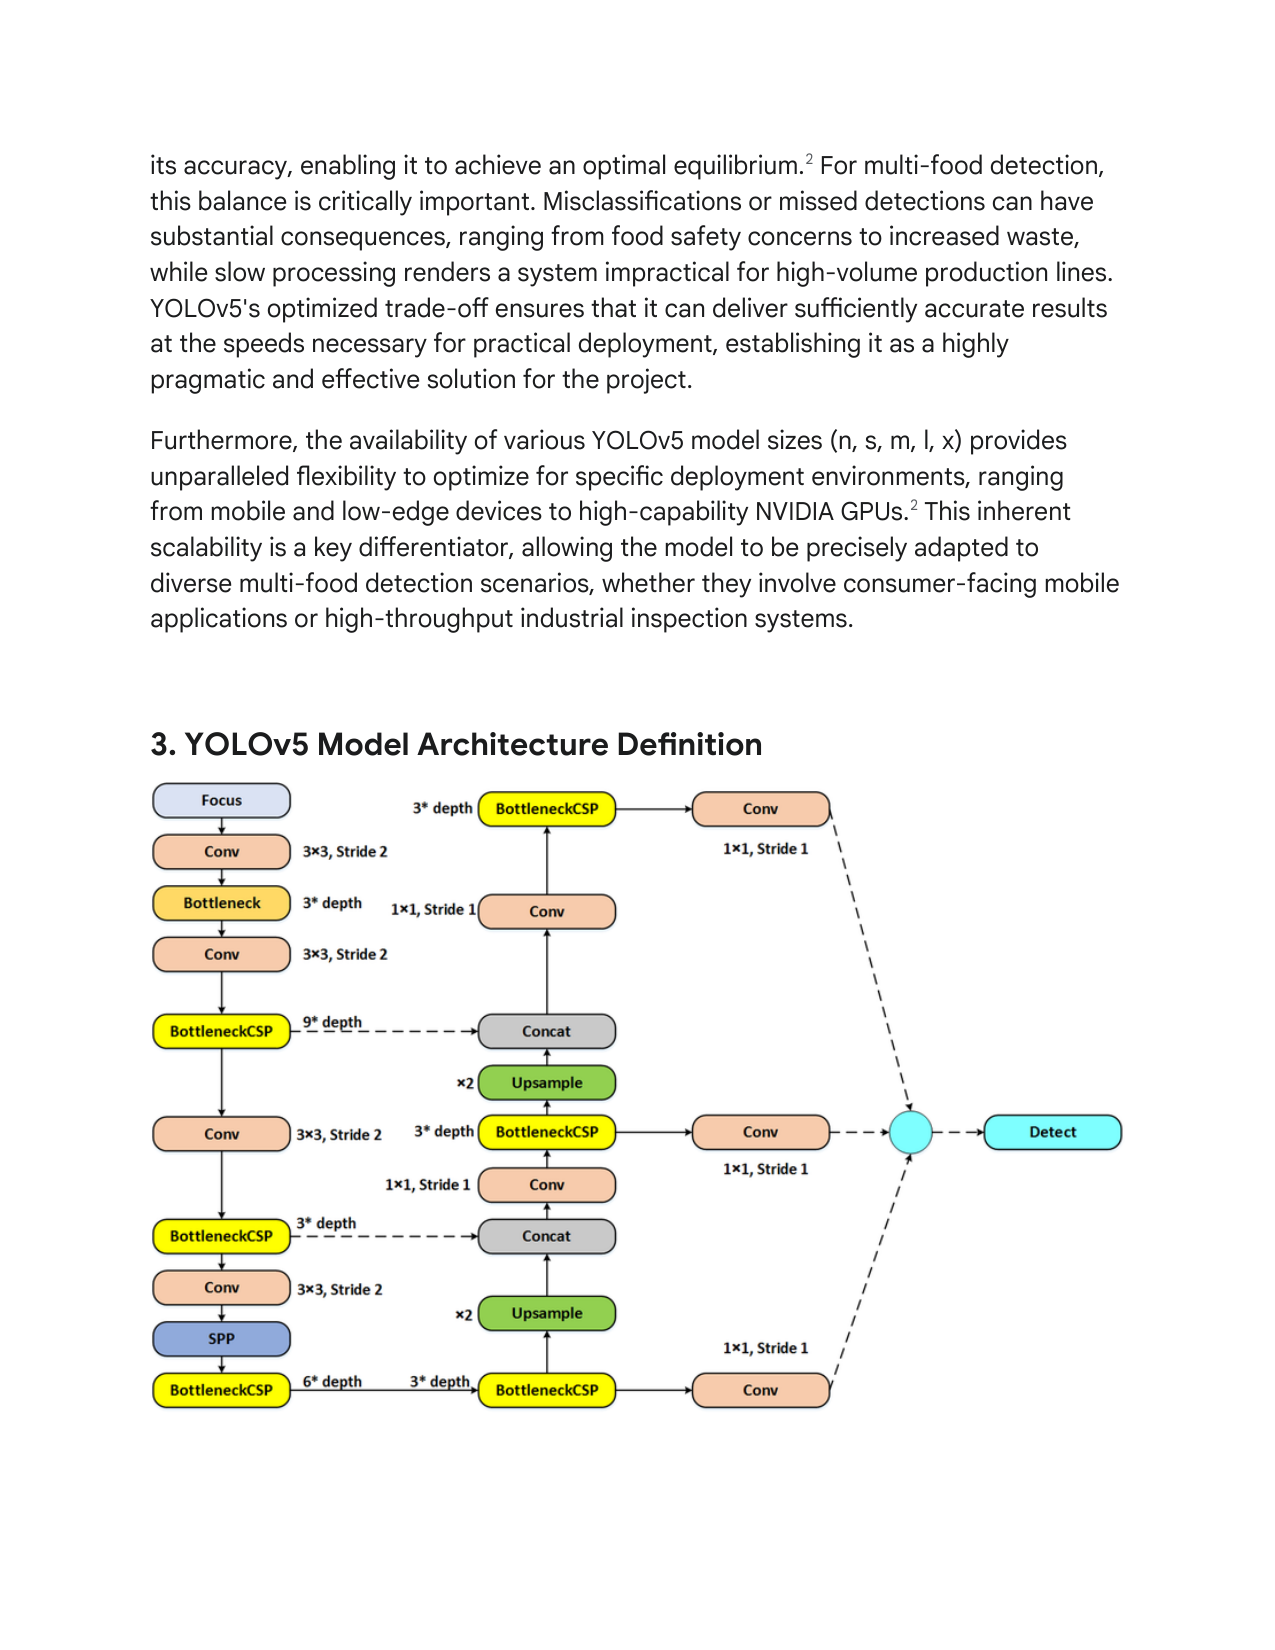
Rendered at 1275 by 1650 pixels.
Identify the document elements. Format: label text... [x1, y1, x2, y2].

text Furthermore, the availability of various YOLOv5 model sizes (n, s, m, l, x) provides unparalleled flexibility to optimize for specific deployment environments, ranging from mobile and low-edge devices to high-capability NVIDIA GPUs.2 This inherent scalability is a key differentiator, allowing the model to be precisely adapted to diverse multi-food detection scenarios, whether they involve consumer-facing mobile applications or high-throughput industrial inspection systems. [150, 425, 1125, 635]
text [150, 150, 1125, 396]
picture [150, 782, 1125, 1414]
subtitle 3. YOLOv5 Model Architecture Definition [150, 725, 1125, 764]
